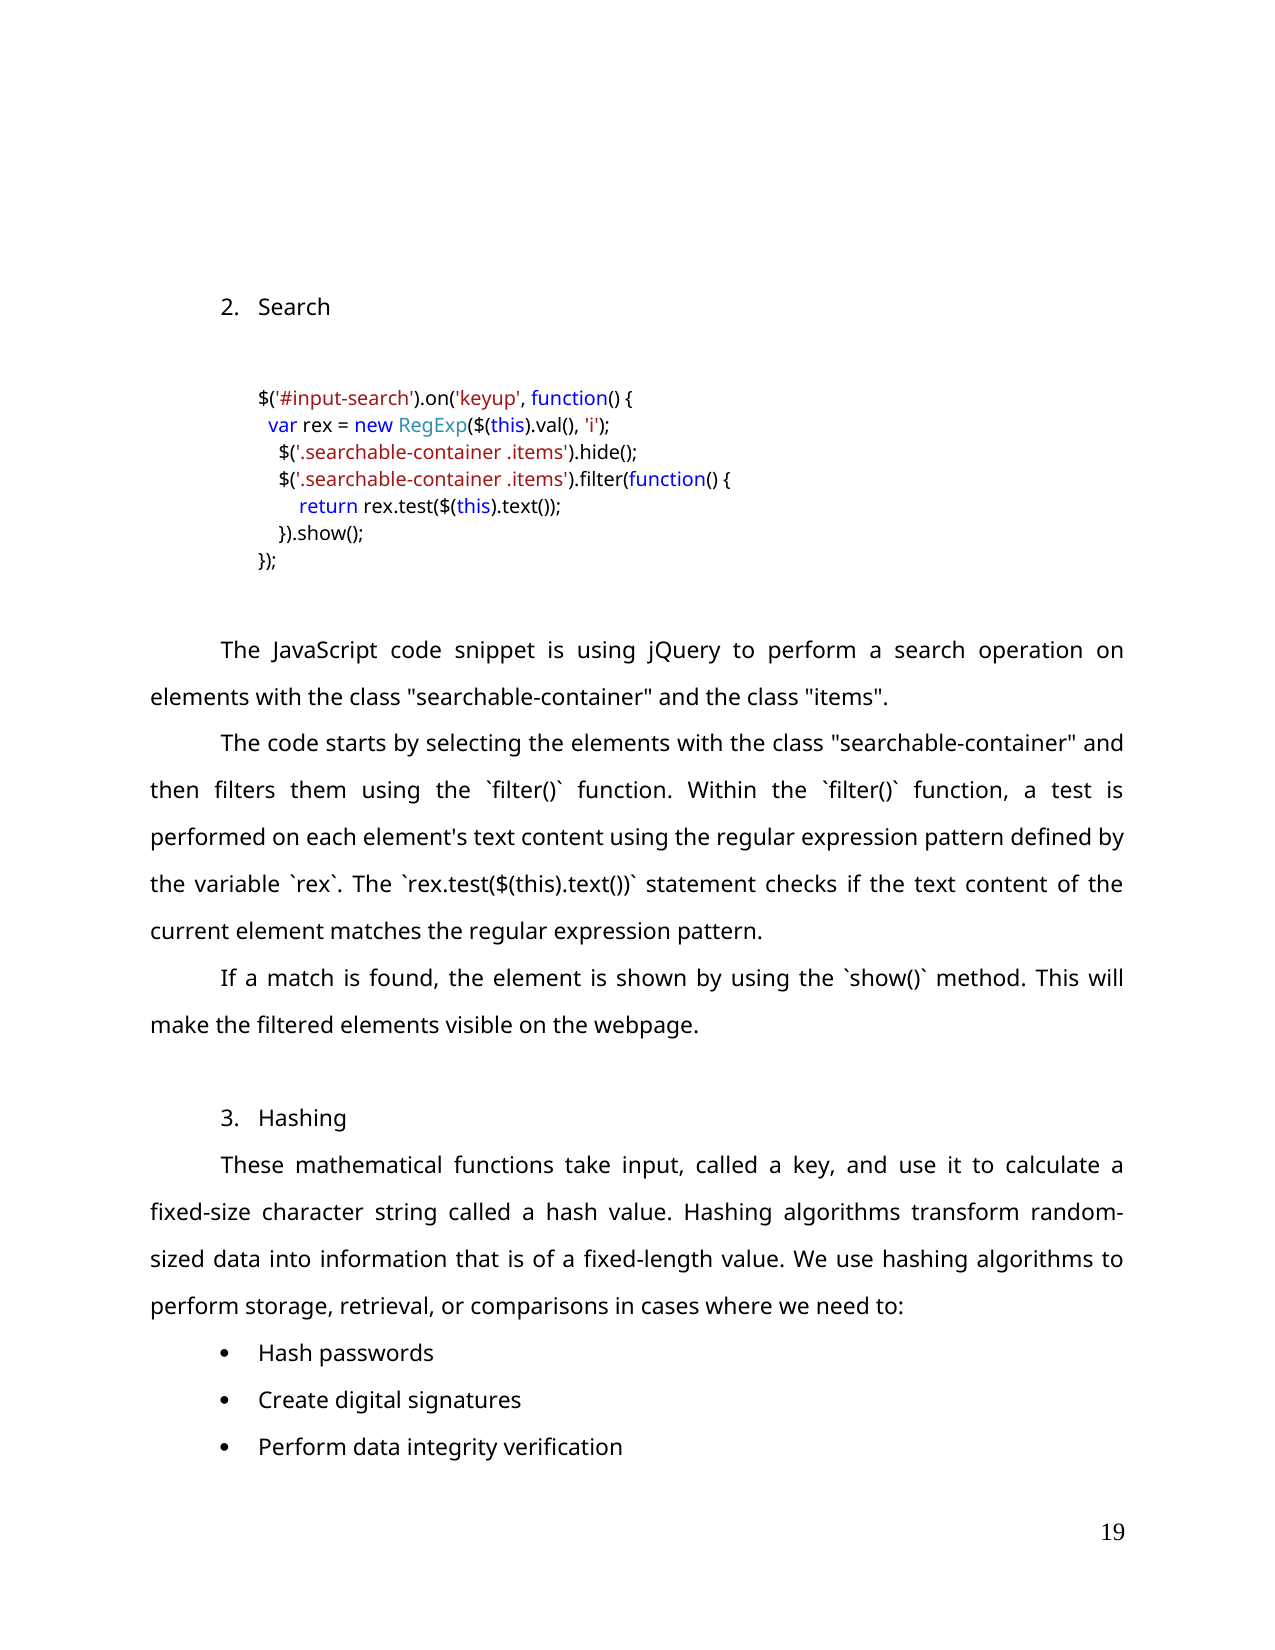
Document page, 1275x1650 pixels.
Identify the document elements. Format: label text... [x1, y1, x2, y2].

list $('.searchable-container .items').hide(); [258, 438, 1125, 465]
list Search [220, 291, 1125, 322]
list Create digital signatures [220, 1383, 1125, 1415]
list $('.searchable-container .items').filter(function() { [258, 465, 1125, 492]
list return rex.test($(this).text()); [258, 492, 1125, 519]
text If a match is found, the element is shown by using the `show()` method. This will make the filtered elements visible on the webpage. [150, 962, 1125, 1040]
text The JavaScript code snippet is using jQuery to perform a search operation on elements with the class "searchable-container" and the class "items". [150, 633, 1125, 712]
list Hash passwords [220, 1337, 1125, 1368]
list Hashing [220, 1102, 1125, 1133]
list var rex = new RegExp($(this).val(), 'i'); [258, 411, 1125, 438]
text The code starts by selecting the elements with the class "searchable-container" and then filters them using the `filter()` function. Within the `filter()` function, a test is performed on each element's text content using the regular expression pattern defined by the variable `rex`. The `rex.test($(this).text())` statement checks if the text content of the current element matches the regular expression pattern. [150, 727, 1125, 946]
text These mathematical functions take input, called a key, and use it to calculate a fixed-size character string called a hash value. Hashing algorithms transform random-sized data into information that is of a fixed-length value. We use hashing algorithms to perform storage, retrieval, or comparisons in cases where we need to: [150, 1149, 1125, 1321]
list }).show(); [258, 519, 1125, 546]
list }); [258, 546, 1125, 573]
list $('#input-search').on('keyup', function() { [258, 384, 1125, 411]
list Perform data integrity verification [220, 1430, 1125, 1462]
